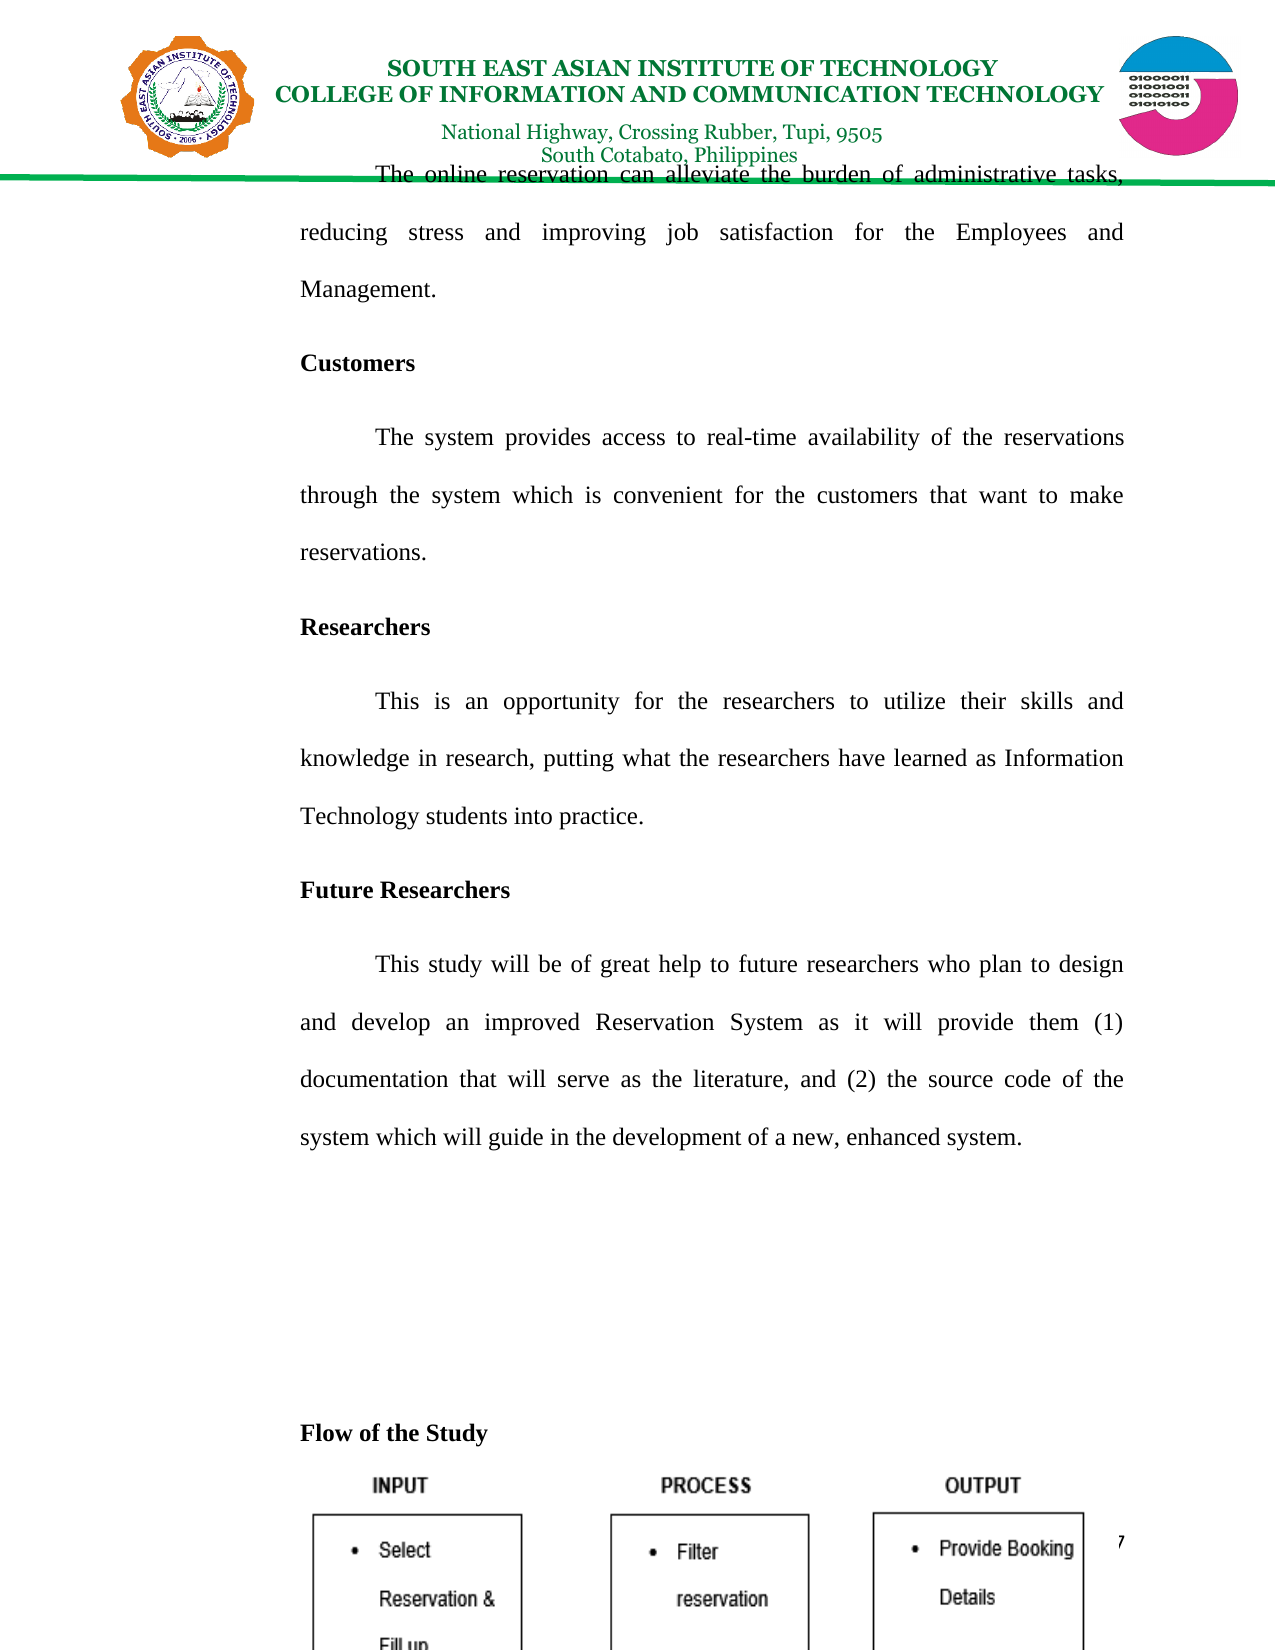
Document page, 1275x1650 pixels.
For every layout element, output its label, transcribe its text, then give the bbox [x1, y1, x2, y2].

text Future Researchers [300, 875, 1125, 904]
text This study will be of great help to future researchers who plan to design and develop an improved Reservation System as it will provide them (1) documentation that will serve as the literature, and (2) the source code of the system which will guide in the development of a new, enhanced system. [300, 949, 1125, 1150]
picture [1119, 36, 1241, 158]
text Researchers [300, 612, 1125, 640]
text The online reservation can alleviate the burden of administrative tasks, reducing stress and improving job satisfaction for the Employees and Management. [300, 159, 1125, 303]
text This is an opportunity for the researchers to utilize their skills and knowledge in research, putting what the researchers have learned as Information Technology students into practice. [300, 686, 1125, 829]
text Flow of the Study [300, 1418, 1125, 1447]
text The system provides access to real-time availability of the reservations through the system which is convenient for the customers that want to make reservations. [300, 422, 1125, 566]
text Customers [300, 348, 1125, 377]
picture [234, 1448, 1119, 1650]
picture [120, 36, 255, 158]
